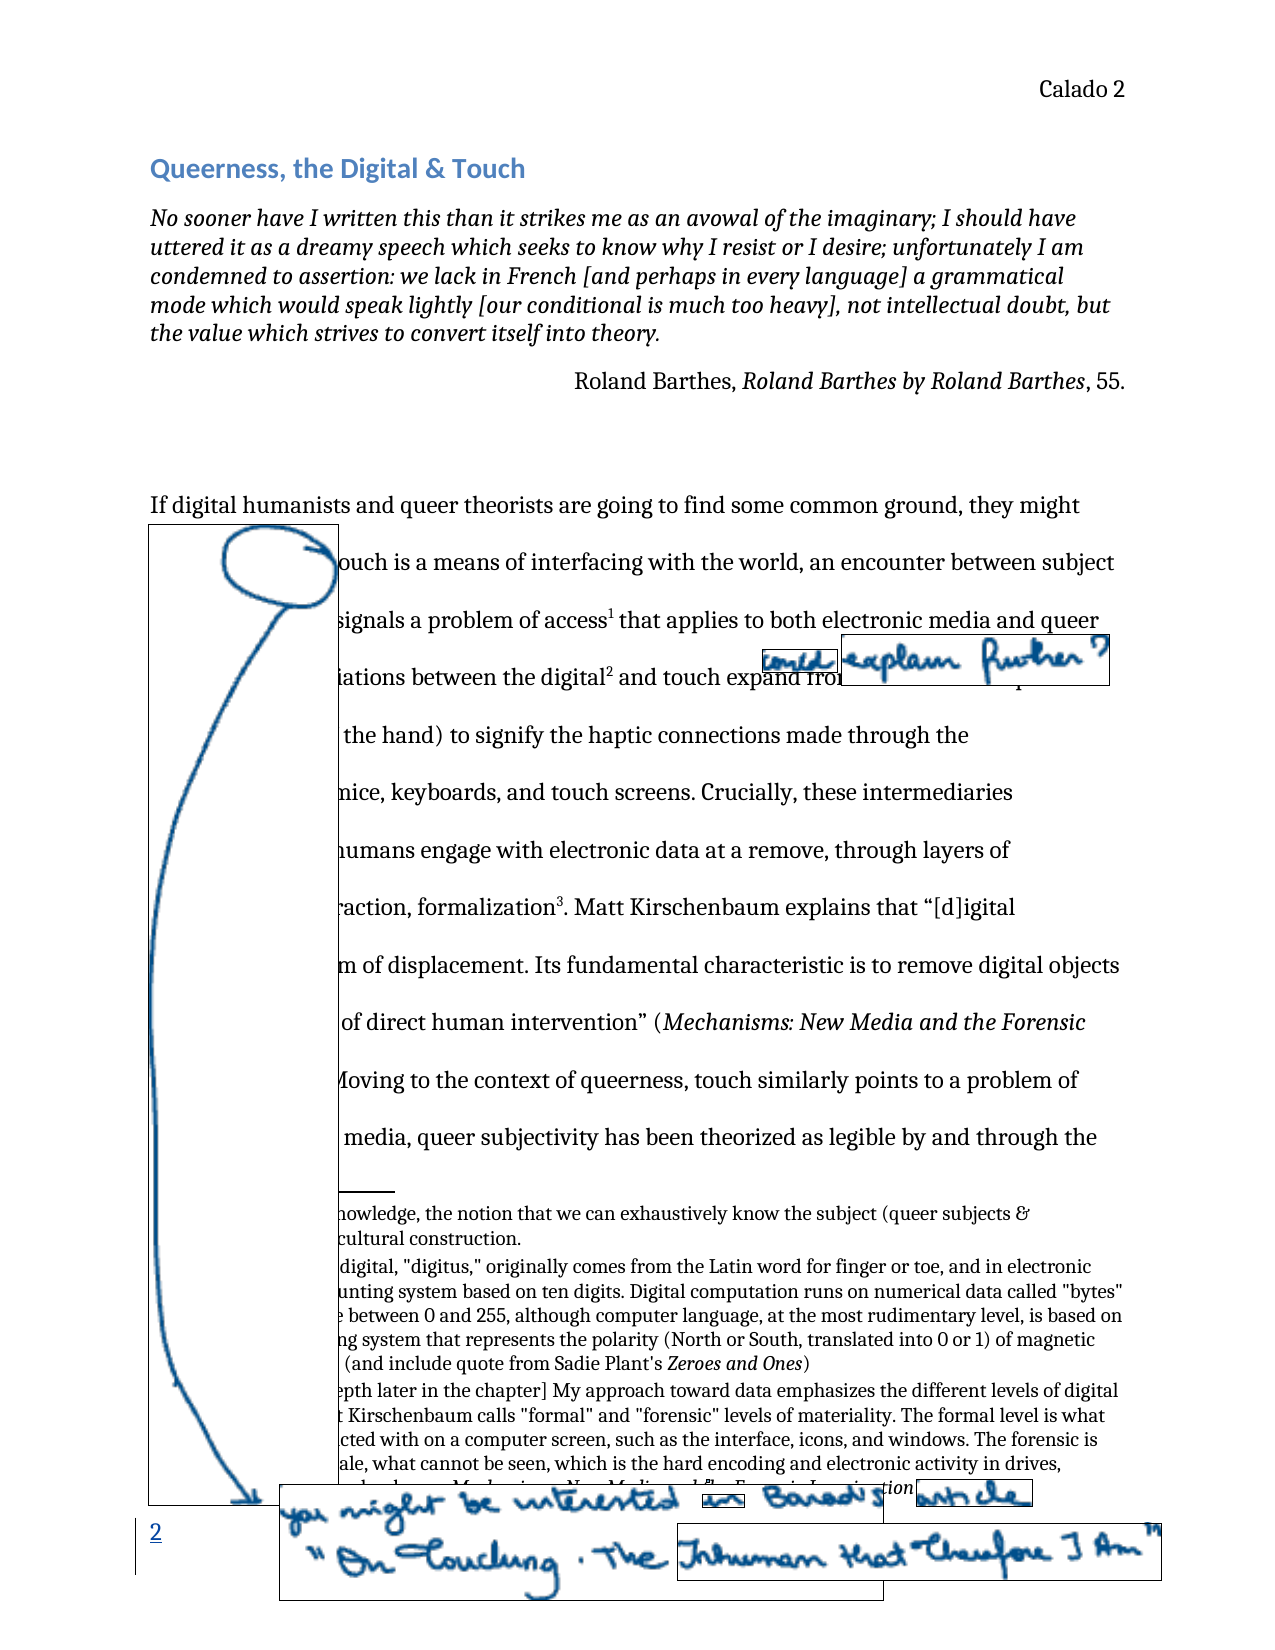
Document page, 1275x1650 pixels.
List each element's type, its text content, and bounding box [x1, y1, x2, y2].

picture [842, 635, 1109, 685]
picture [917, 1480, 1032, 1506]
text No sooner have I written this than it strikes me as an avowal of the imaginary; I should have uttered it as a dreamy speech which seeks to know why I resist or I desire; unfortunately I am condemned to assertion: we lack in French [and perhaps in every language] a grammatical mode which would speak lightly [our conditional is much too heavy], not intellectual doubt, but the value which strives to convert itself into theory. [150, 204, 1125, 348]
subtitle Queerness, the Digital & Touch [150, 150, 1125, 186]
text If digital humanists and queer theorists are going to find some common ground, they might start with touch. Touch is a means of interfacing with the world, an encounter between subject and object, which signals a problem of access that applies to both electronic media and queer subjectivity. Associations between the digital and touch expand from numerical computation (the ten "digits" of the hand) to signify the haptic connections made through the intermediaries of mice, keyboards, and touch screens. Crucially, these intermediaries demonstrate that humans engage with electronic data at a remove, through layers of computation, abstraction, formalization. Matt Kirschenbaum explains that “[d]igital inscription is a form of displacement. Its fundamental characteristic is to remove digital objects from the channels of direct human intervention” (Mechanisms: New Media and the Forensic Imagination 86). Moving to the context of queerness, touch similarly points to a problem of access. Like digital media, queer subjectivity has been theorized as legible by and through the framework of formalization–specifically, through a heteronormative power structure that delineates the queer subject for the purpose of reconsolidationAs queer theorists like Judith Butler have shown, subjectivity is constructed through discursive and performative processes: "Where there is an 'I' who utters or speaks and thereby produces an effect in discourse, there is first a discourse which precedes and enables that 'I' and forms in language the constraining trajectory of its will" ("Critically Queer" 18). At the intersection of the digital and queerness, then, the phenomenon of touch indexes our grasp of the subject as a construct, a formalization [150, 491, 1125, 1152]
picture [763, 650, 837, 672]
picture [678, 1524, 1161, 1580]
picture [280, 1485, 1162, 1600]
text Roland Barthes, Roland Barthes by Roland Barthes, 55. [150, 367, 1125, 396]
picture [149, 525, 338, 1505]
